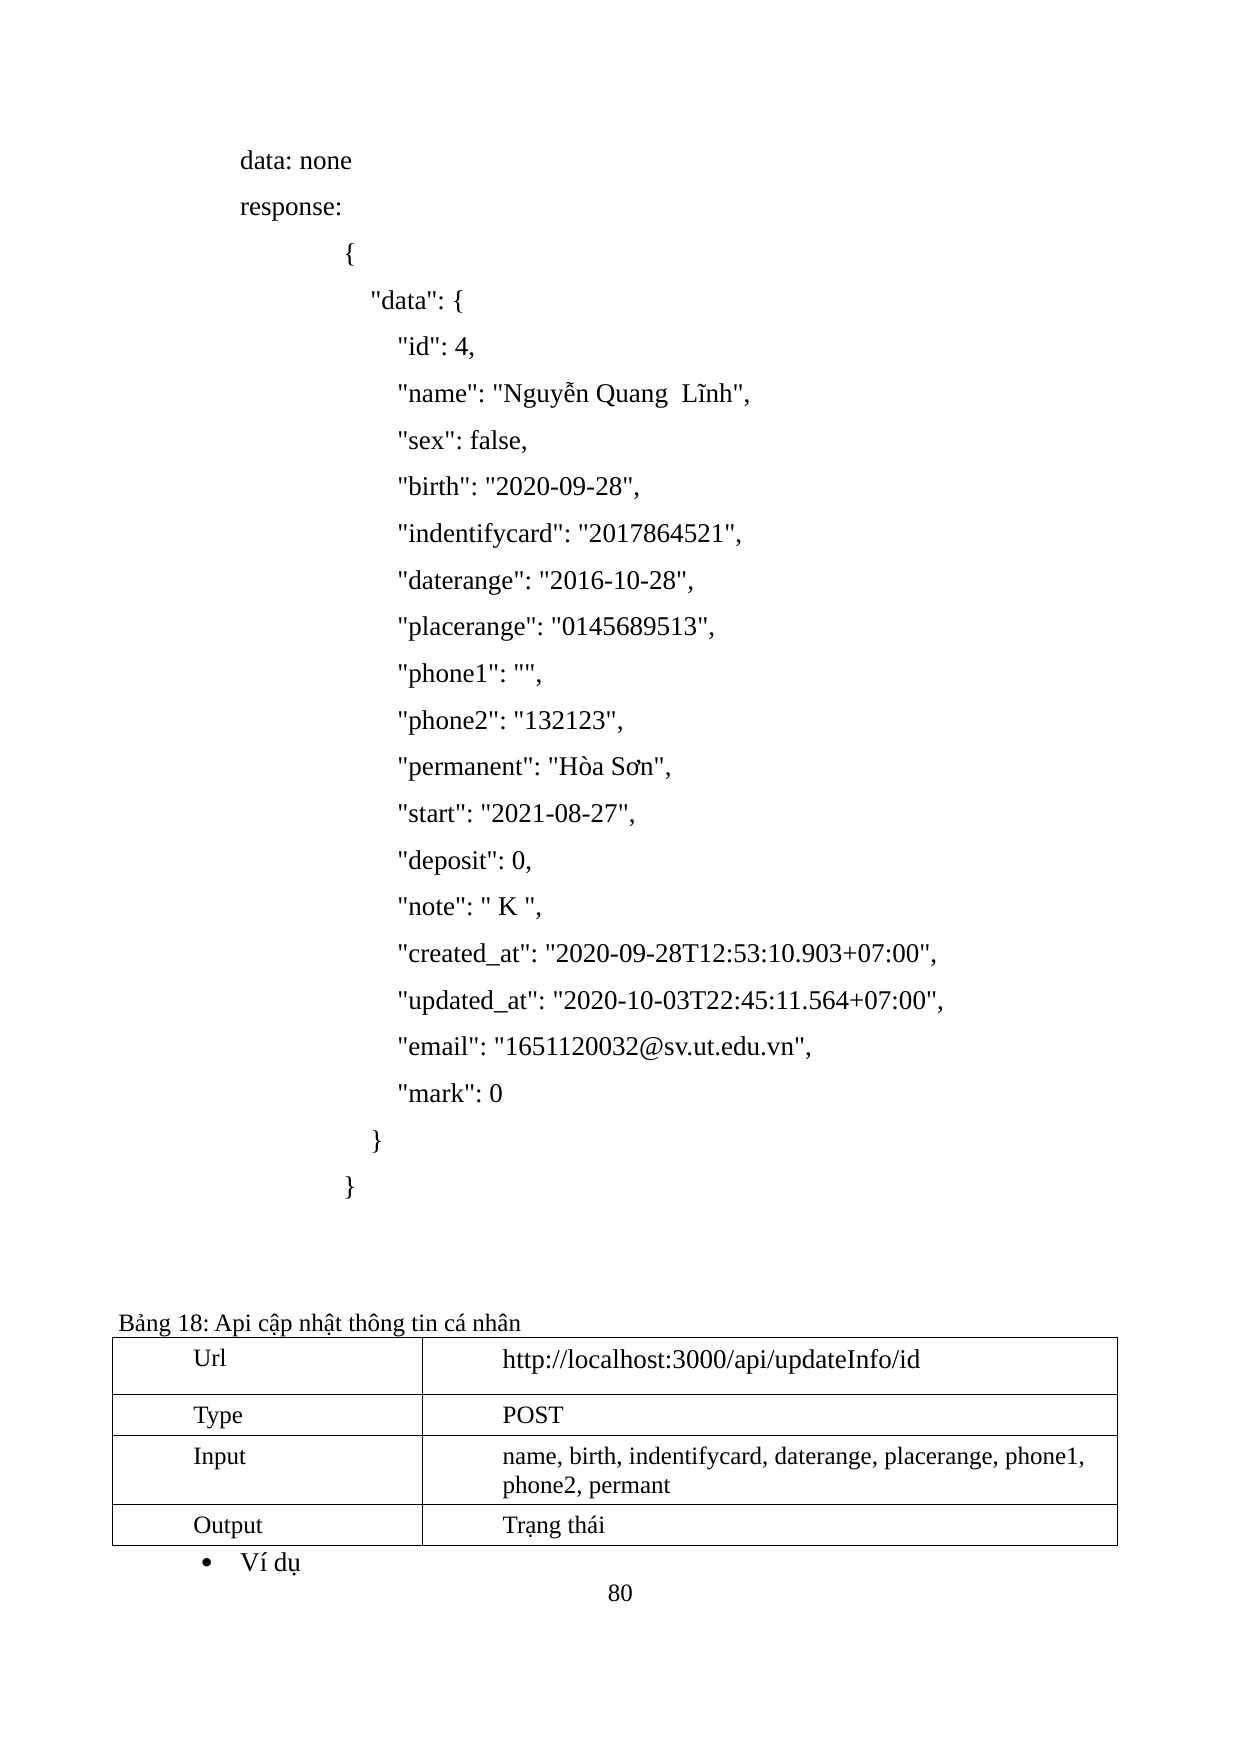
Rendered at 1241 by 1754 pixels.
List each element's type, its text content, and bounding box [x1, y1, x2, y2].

text { [343, 237, 1122, 268]
table_cell Output [113, 1505, 422, 1545]
text "data": { [343, 284, 1122, 315]
text "note": " K ", [343, 890, 1122, 922]
text } [343, 1170, 1122, 1202]
text "deposit": 0, [343, 844, 1122, 875]
table_cell Trạng thái [423, 1505, 1117, 1545]
text "email": "1651120032@sv.ut.edu.vn", [343, 1030, 1122, 1062]
text "name": "Nguyễn Quang Lĩnh", [343, 377, 1122, 408]
text Bảng 18: Api cập nhật thông tin cá nhân [118, 1308, 1122, 1337]
table_cell POST [423, 1395, 1117, 1435]
text "permanent": "Hòa Sơn", [343, 750, 1122, 782]
table_header Url [113, 1338, 422, 1394]
text "daterange": "2016-10-28", [343, 564, 1122, 595]
text "indentifycard": "2017864521", [343, 517, 1122, 548]
text "sex": false, [343, 424, 1122, 455]
text "birth": "2020-09-28", [343, 470, 1122, 502]
text "phone2": "132123", [343, 704, 1122, 735]
text "placerange": "0145689513", [343, 610, 1122, 642]
list Ví dụ [202, 1546, 1122, 1577]
text "created_at": "2020-09-28T12:53:10.903+07:00", [343, 937, 1122, 968]
table_cell Input [113, 1436, 422, 1504]
table_cell name, birth, indentifycard, daterange, placerange, phone1, phone2, permant [423, 1436, 1117, 1504]
text response: [240, 190, 1122, 222]
text "updated_at": "2020-10-03T22:45:11.564+07:00", [343, 984, 1122, 1015]
text "id": 4, [343, 330, 1122, 362]
text } [343, 1124, 1122, 1155]
table_header http://localhost:3000/api/updateInfo/id [423, 1338, 1117, 1394]
text "mark": 0 [343, 1077, 1122, 1108]
text data: none [240, 144, 1122, 175]
text "phone1": "", [343, 657, 1122, 688]
text "start": "2021-08-27", [343, 797, 1122, 828]
table_cell Type [113, 1395, 422, 1435]
